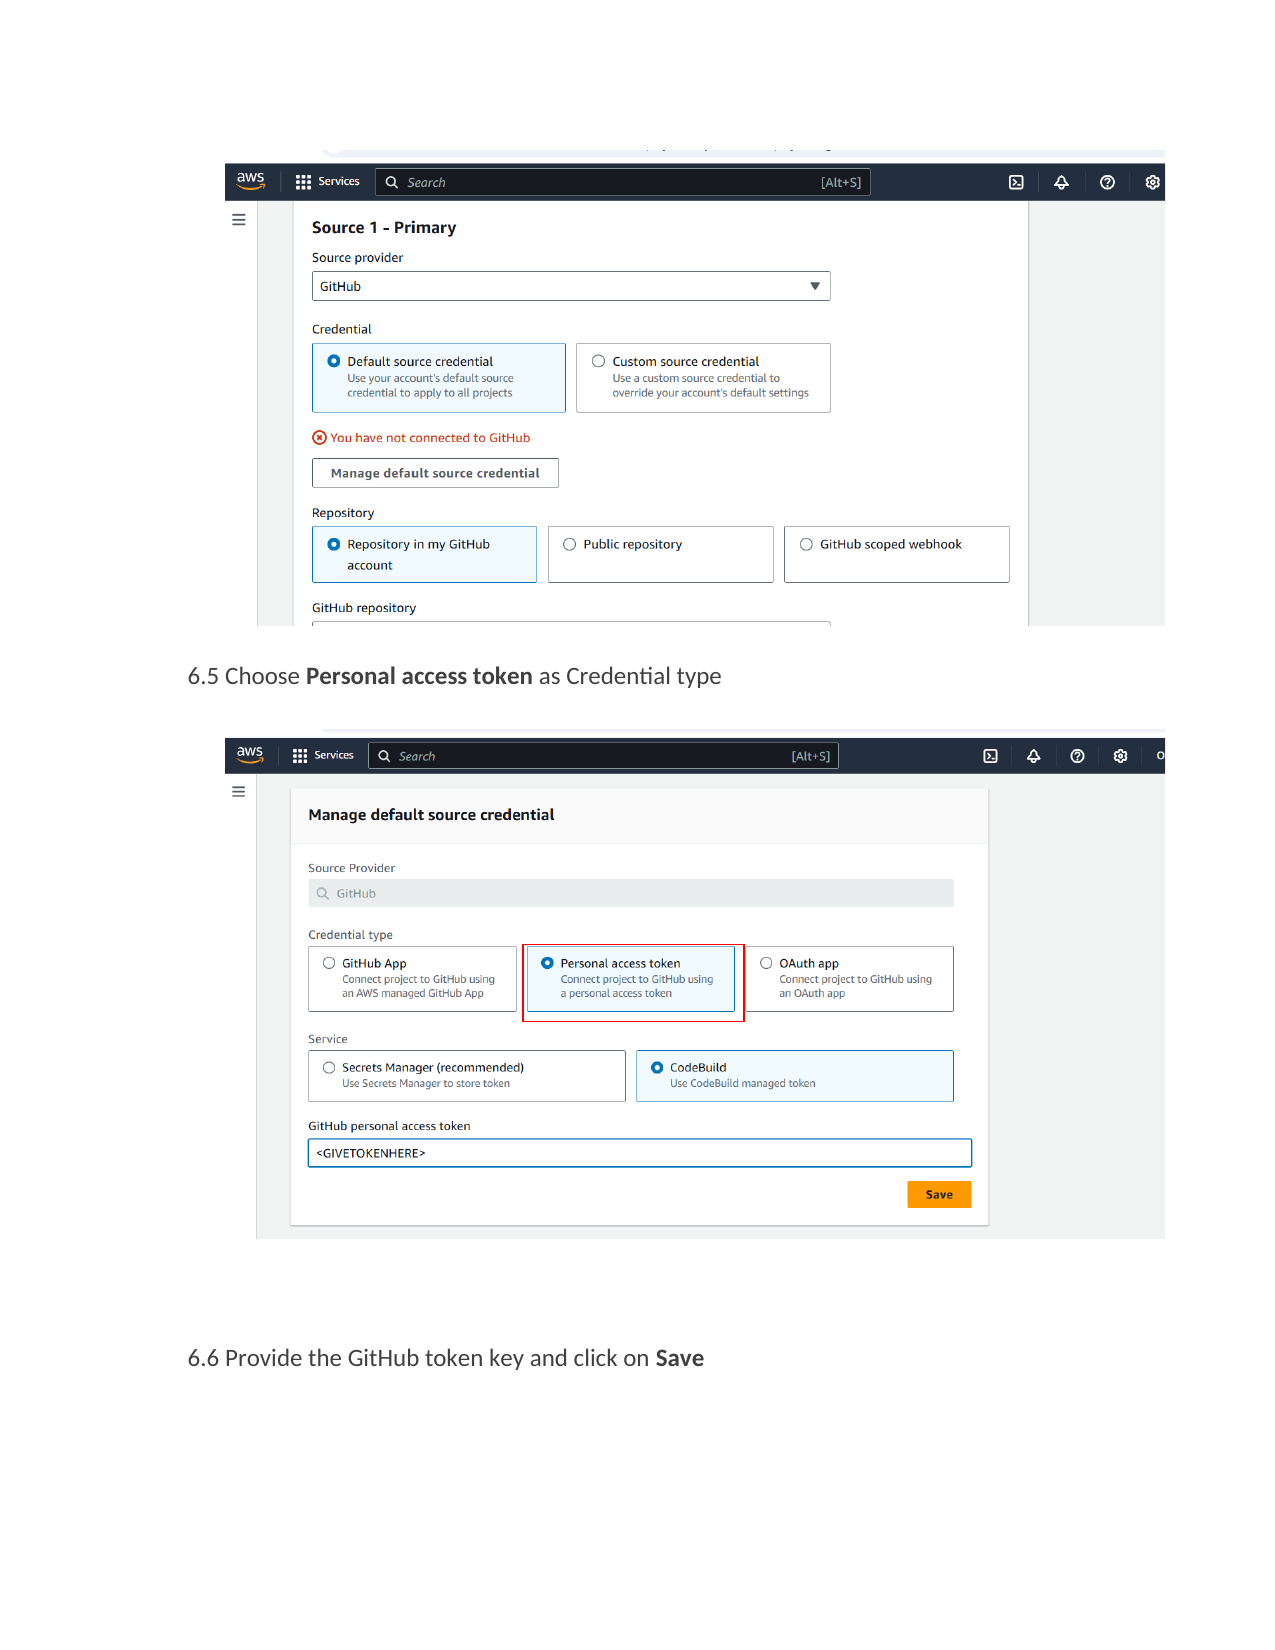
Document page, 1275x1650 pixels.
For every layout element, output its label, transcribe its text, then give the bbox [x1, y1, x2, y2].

picture [225, 150, 1166, 626]
picture [225, 729, 1166, 1239]
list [187, 150, 1125, 656]
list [187, 1342, 1125, 1408]
